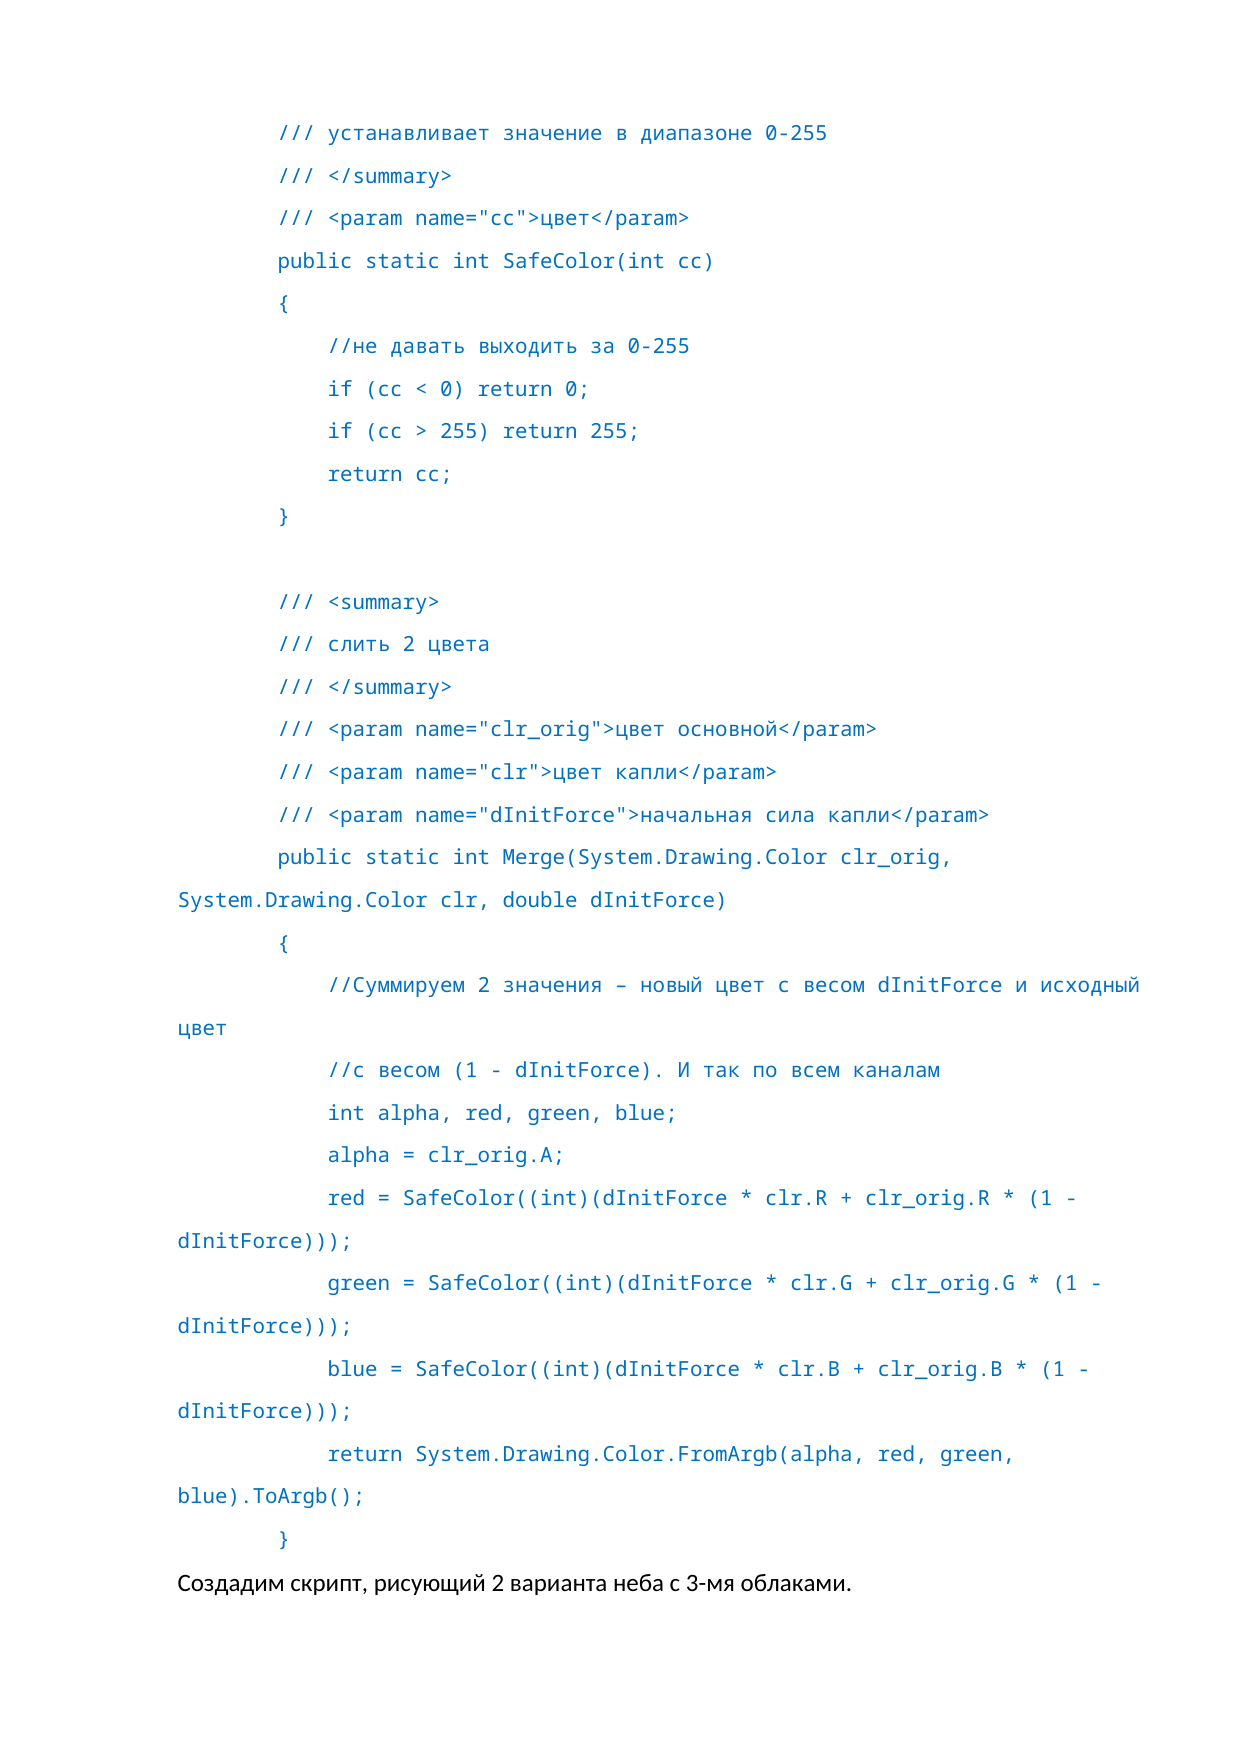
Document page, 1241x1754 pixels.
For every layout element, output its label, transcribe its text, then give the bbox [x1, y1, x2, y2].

text { [177, 928, 1152, 956]
text blue = SafeColor((int)(dInitForce * clr.B + clr_orig.B * (1 - dInitForce))); [177, 1354, 1152, 1425]
text /// </summary> [177, 161, 1152, 189]
text /// <param name="dInitForce">начальная сила капли</param> [177, 800, 1152, 828]
text //Суммируем 2 значения – новый цвет с весом dInitForce и исходный цвет [177, 970, 1152, 1041]
text if (cc < 0) return 0; [177, 374, 1152, 402]
text return System.Drawing.Color.FromArgb(alpha, red, green, blue).ToArgb(); [177, 1439, 1152, 1510]
text /// слить 2 цвета [177, 629, 1152, 658]
text int alpha, red, green, blue; [177, 1098, 1152, 1126]
text } [177, 1524, 1152, 1552]
text /// <param name="clr_orig">цвет основной</param> [177, 714, 1152, 743]
text /// <param name="clr">цвет капли</param> [177, 757, 1152, 786]
text if (cc > 255) return 255; [177, 416, 1152, 445]
text } [177, 502, 1152, 530]
text /// <summary> [177, 587, 1152, 615]
text red = SafeColor((int)(dInitForce * clr.R + clr_orig.R * (1 - dInitForce))); [177, 1183, 1152, 1254]
text alpha = clr_orig.A; [177, 1141, 1152, 1169]
text return cc; [177, 459, 1152, 487]
text public static int SafeColor(int cc) [177, 246, 1152, 274]
text /// <param name="cc">цвет</param> [177, 203, 1152, 232]
text /// </summary> [177, 672, 1152, 700]
text //с весом (1 - dInitForce). И так по всем каналам [177, 1055, 1152, 1084]
text public static int Merge(System.Drawing.Color clr_orig, System.Drawing.Color clr, double dInitForce) [177, 842, 1152, 913]
text /// устанавливает значение в диапазоне 0-255 [177, 118, 1152, 147]
text { [177, 288, 1152, 317]
text Создадим скрипт, рисующий 2 варианта неба с 3-мя облаками. [177, 1567, 1152, 1597]
text //не давать выходить за 0-255 [177, 331, 1152, 359]
text green = SafeColor((int)(dInitForce * clr.G + clr_orig.G * (1 - dInitForce))); [177, 1268, 1152, 1339]
